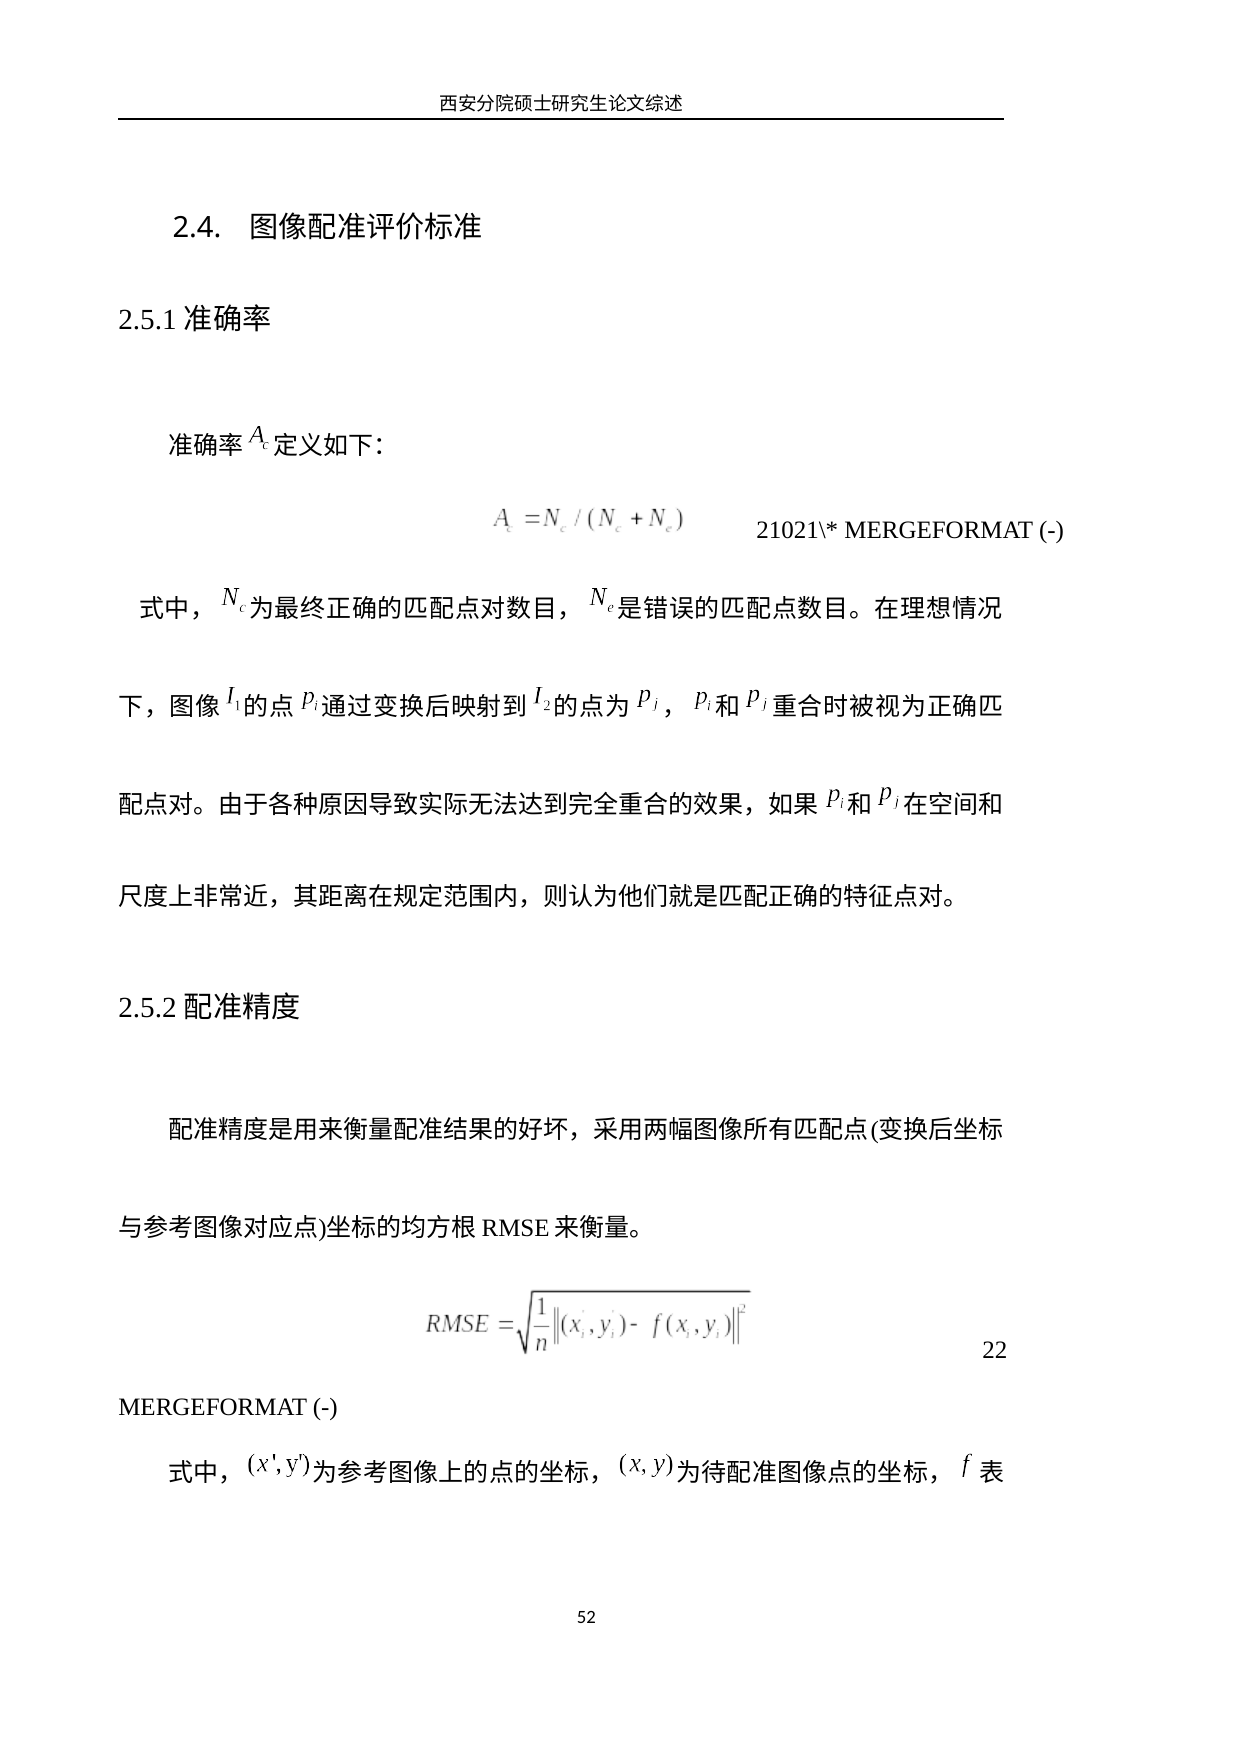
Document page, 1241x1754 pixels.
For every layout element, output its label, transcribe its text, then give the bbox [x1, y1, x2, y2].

text 准确率定义如下： [118, 407, 1004, 472]
subtitle 2.5.2 配准精度 [118, 972, 1004, 1037]
text 配准精度是用来衡量配准结果的好坏，采用两幅图像所有匹配点(变换后坐标与参考图像对应点)坐标的均方根RMSE来衡量。 [118, 1095, 1004, 1258]
text 式中，为参考图像上的点的坐标，为待配准图像点的坐标，表示图像间的变换关系，为最终的匹配点数目。RMSE数值越小，则表示精度越高，效果越好。 [118, 1437, 1004, 1502]
subtitle 图像配准评价标准 [172, 192, 1004, 257]
subtitle 2.5.1 准确率 [118, 284, 1004, 349]
text 式中，为最终正确的匹配点对数目，是错误的匹配点数目。在理想情况下，图像的点通过变换后映射到的点为，和重合时被视为正确匹配点对。由于各种原因导致实际无法达到完全重合的效果，如果和在空间和尺度上非常近，其距离在规定范围内，则认为他们就是匹配正确的特征点对。 [118, 570, 1004, 927]
